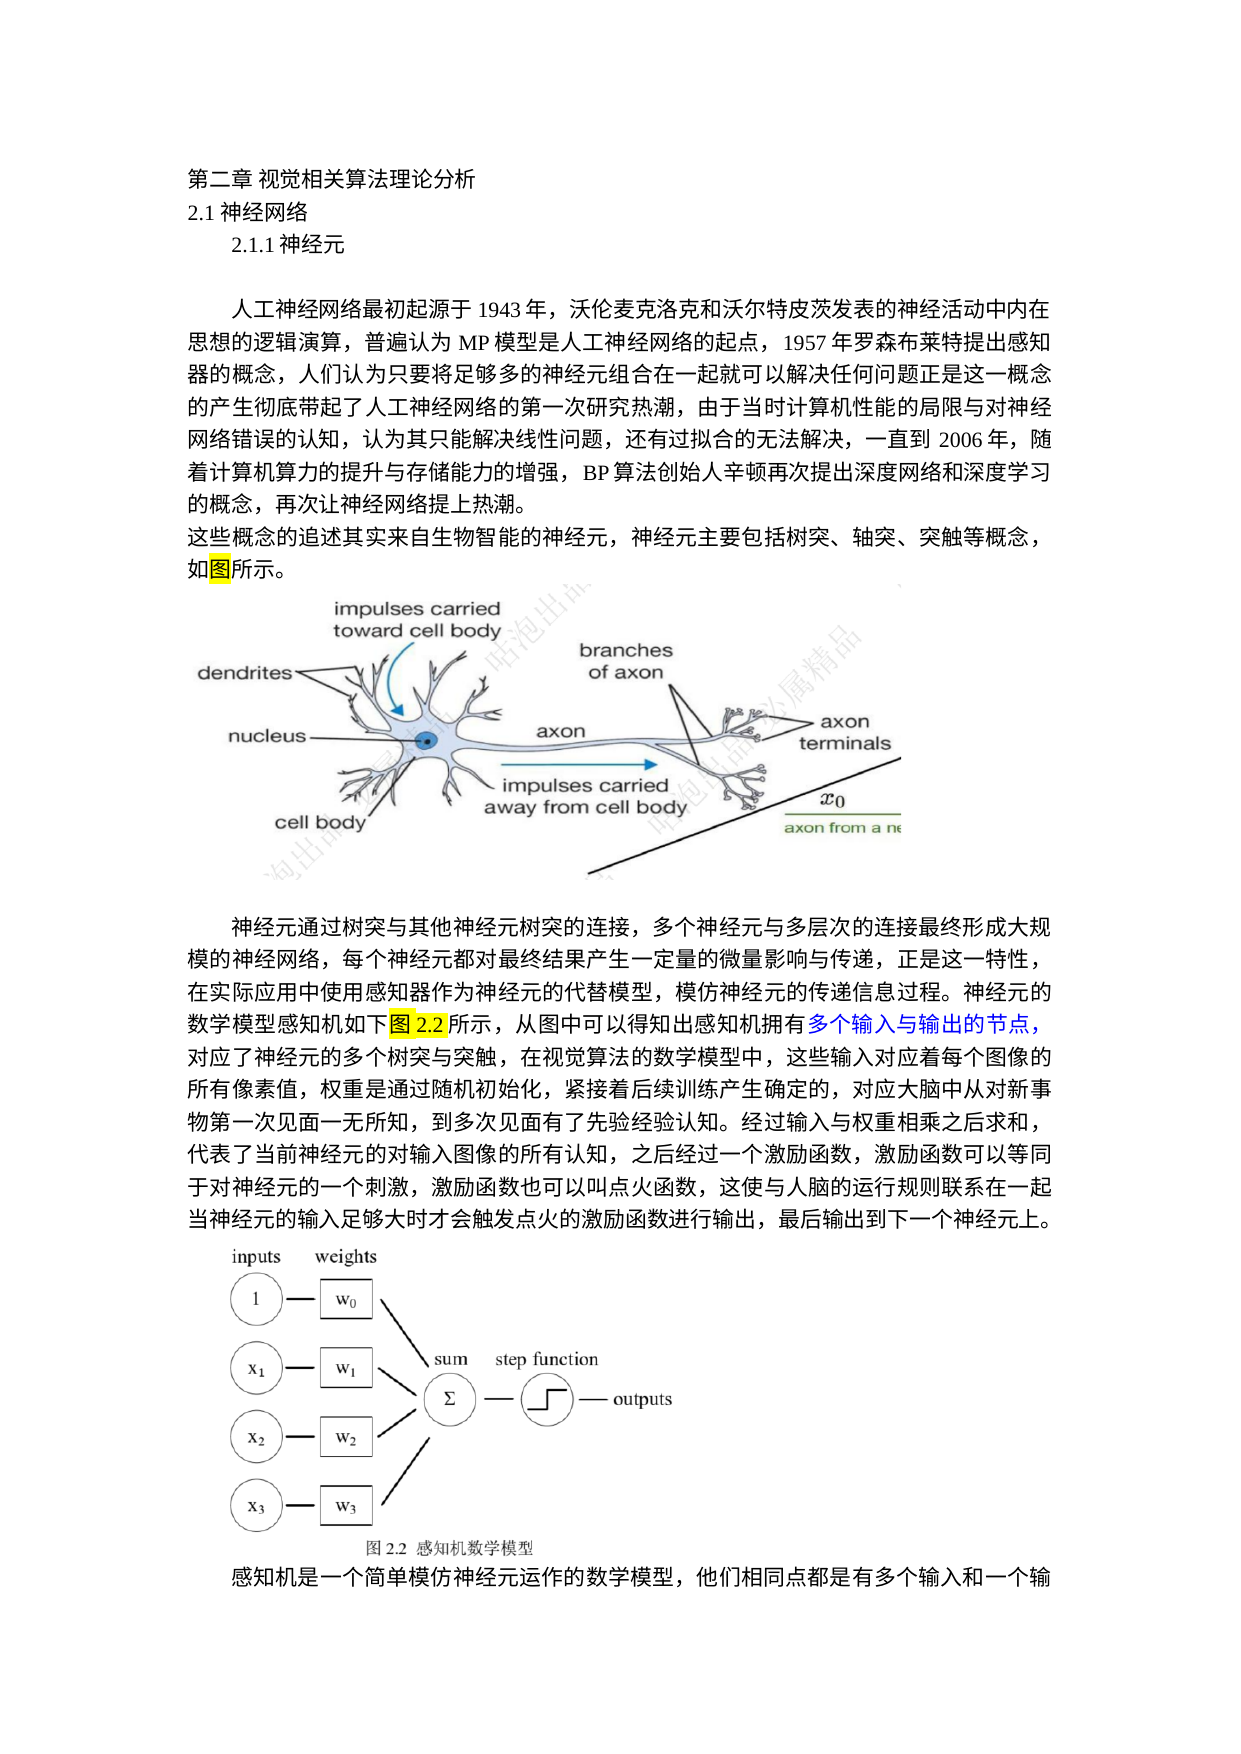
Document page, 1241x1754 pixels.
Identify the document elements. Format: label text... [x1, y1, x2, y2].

picture [187, 1234, 713, 1557]
list 第二章 视觉相关算法理论分析 [187, 162, 1053, 194]
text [187, 1559, 1053, 1592]
list 2.1 神经网络 [187, 194, 1053, 227]
picture [187, 584, 902, 880]
text 这些概念的追述其实来自生物智能的神经元，神经元主要包括树突、轴突、突触等概念，如图所示。 [187, 519, 1053, 584]
text 人工神经网络最初起源于1943年，沃伦麦克洛克和沃尔特皮茨发表的神经活动中内在思想的逻辑演算，普遍认为MP模型是人工神经网络的起点，1957年罗森布莱特提出感知器的概念，人们认为只要将足够多的神经元组合在一起就可以解决任何问题正是这一概念的产生彻底带起了人工神经网络的第一次研究热潮，由于当时计算机性能的局限与对神经网络错误的认知，认为其只能解决线性问题，还有过拟合的无法解决，一直到2006年，随着计算机算力的提升与存储能力的增强，BP算法创始人辛顿再次提出深度网络和深度学习的概念，再次让神经网络提上热潮。 [187, 292, 1053, 519]
text 神经元通过树突与其他神经元树突的连接，多个神经元与多层次的连接最终形成大规模的神经网络，每个神经元都对最终结果产生一定量的微量影响与传递，正是这一特性，在实际应用中使用感知器作为神经元的代替模型，模仿神经元的传递信息过程。神经元的数学模型感知机如下图2.2所示，从图中可以得知出感知机拥有多个输入与输出的节点，对应了神经元的多个树突与突触，在视觉算法的数学模型中，这些输入对应着每个图像的所有像素值，权重是通过随机初始化，紧接着后续训练产生确定的，对应大脑中从对新事物第一次见面一无所知，到多次见面有了先验经验认知。经过输入与权重相乘之后求和，代表了当前神经元的对输入图像的所有认知，之后经过一个激励函数，激励函数可以等同于对神经元的一个刺激，激励函数也可以叫点火函数，这使与人脑的运行规则联系在一起，当神经元的输入足够大时才会触发点火的激励函数进行输出，最后输出到下一个神经元上。 [187, 909, 1053, 1234]
list 2.1.1神经元 [187, 227, 1053, 259]
